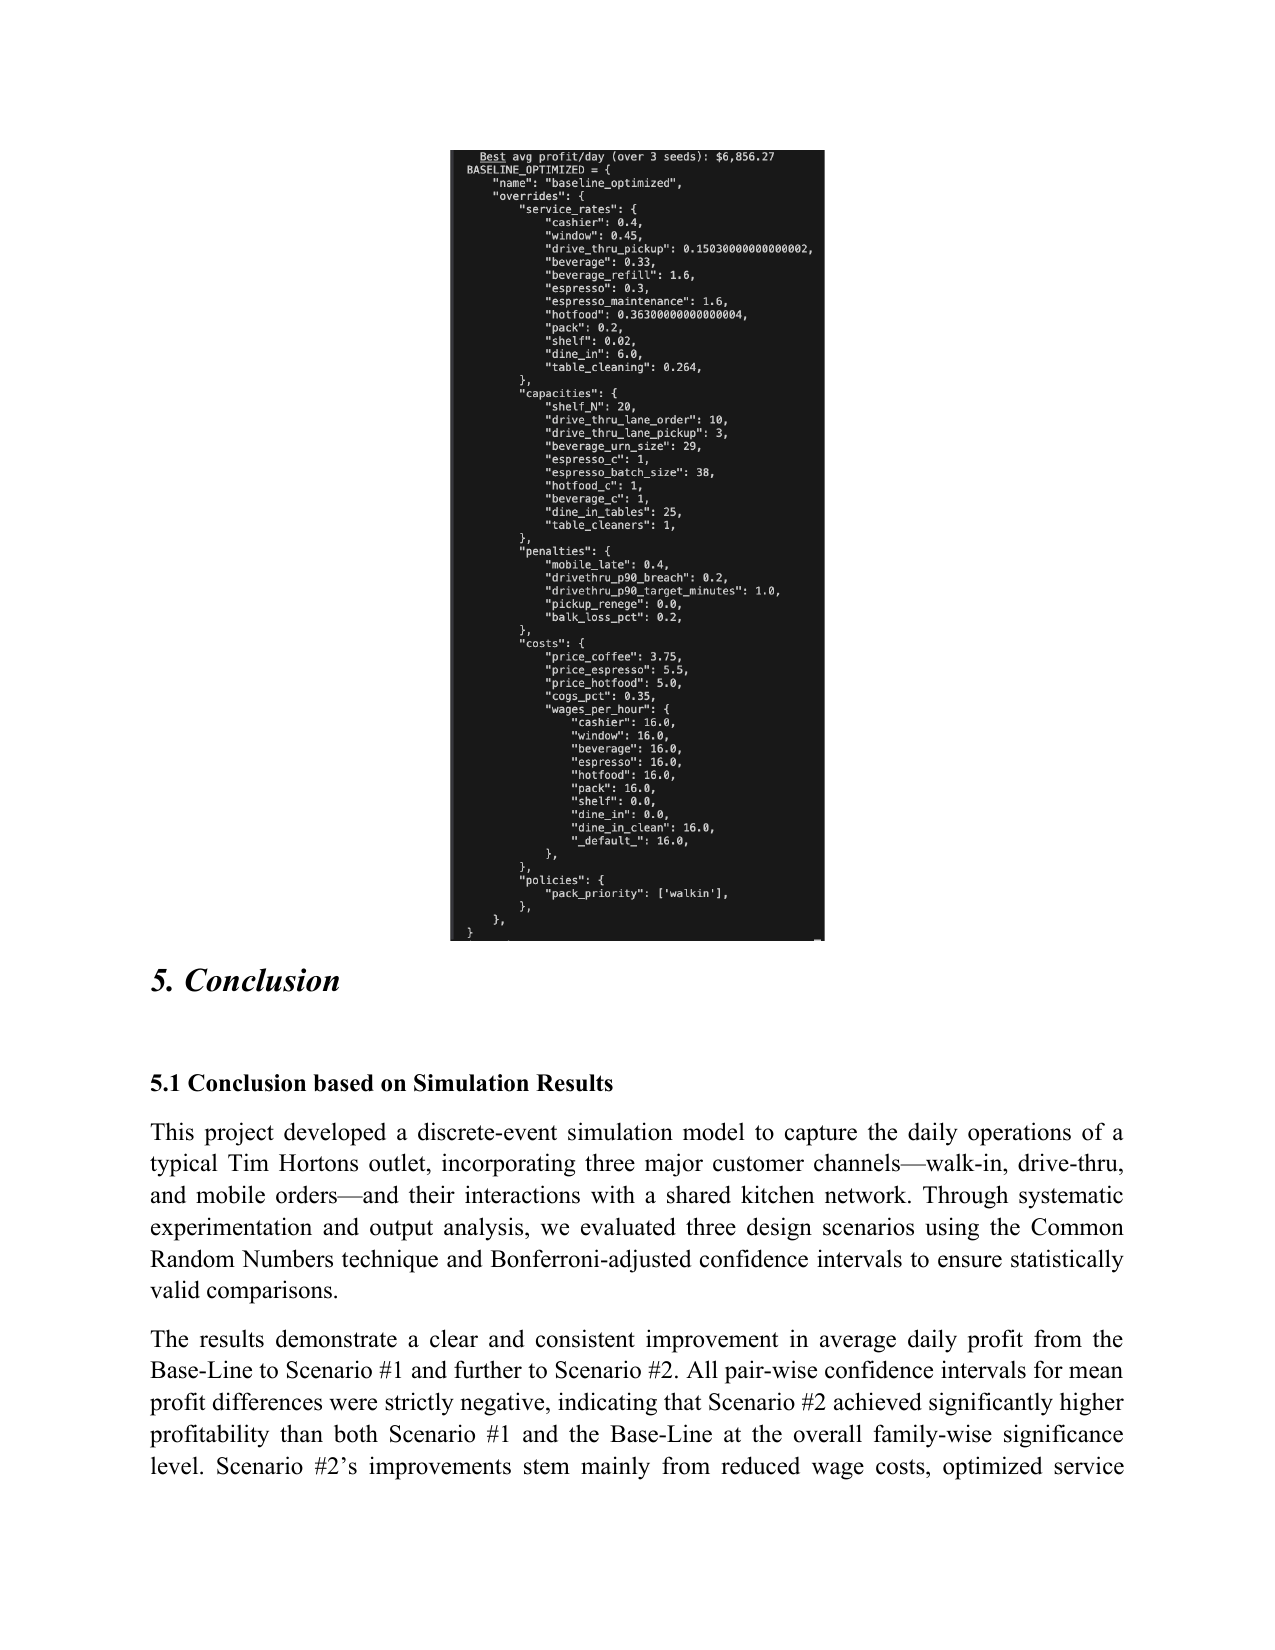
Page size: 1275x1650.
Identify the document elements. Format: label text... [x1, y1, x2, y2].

picture [450, 150, 825, 941]
text 5.1 Conclusion based on Simulation Results [150, 1069, 1125, 1097]
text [150, 1325, 1125, 1480]
text This project developed a discrete-event simulation model to capture the daily operations of a typical Tim Hortons outlet, incorporating three major customer channels—walk-in, drive-thru, and mobile orders—and their interactions with a shared kitchen network. Through systematic experimentation and output analysis, we evaluated three design scenarios using the Common Random Numbers technique and Bonferroni-adjusted confidence intervals to ensure statistically valid comparisons. [150, 1118, 1125, 1304]
text 5. Conclusion [150, 962, 1125, 998]
